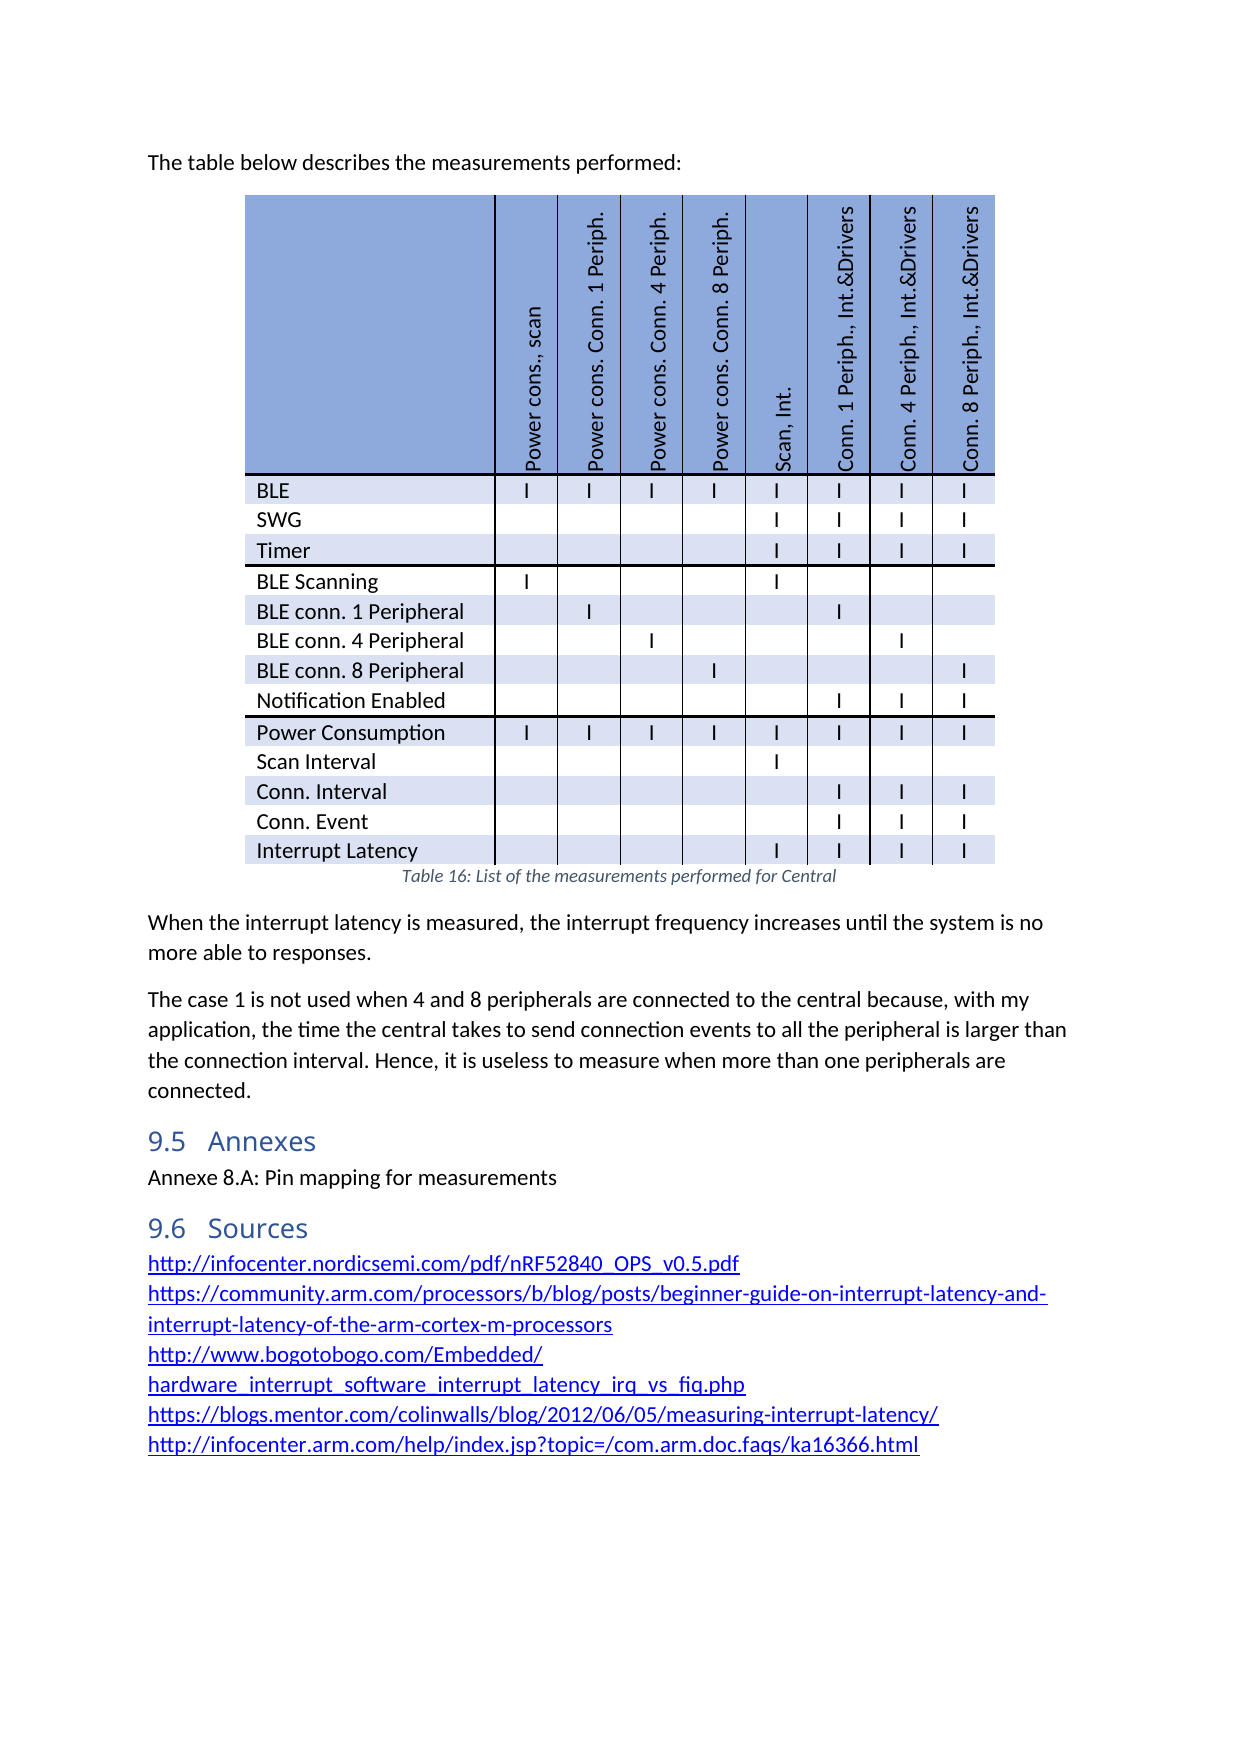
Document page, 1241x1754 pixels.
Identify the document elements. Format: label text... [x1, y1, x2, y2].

table_cell [558, 625, 620, 654]
table_header Conn. 4 Periph., Int.&Drivers [871, 195, 932, 473]
table_cell I [746, 476, 807, 504]
table_cell Timer [245, 534, 494, 564]
table_cell I [871, 476, 932, 504]
table_cell [683, 534, 745, 564]
table_cell I [808, 595, 869, 625]
table_cell [683, 567, 745, 595]
table_cell [496, 776, 557, 805]
table_cell I [683, 655, 745, 684]
table_cell I [808, 534, 869, 564]
table_cell I [808, 504, 869, 533]
table_header Conn. 1 Periph., Int.&Drivers [808, 195, 869, 473]
table_cell I [871, 718, 932, 746]
subtitle Annexes [148, 1123, 1093, 1160]
table_cell Power Consumption [245, 718, 494, 746]
table_cell [621, 776, 682, 805]
table_cell I [933, 805, 995, 835]
table_cell I [808, 476, 869, 504]
table_cell [496, 534, 557, 564]
table_cell I [808, 805, 869, 835]
text Annexe 8.A: Pin mapping for measurements [148, 1163, 1093, 1191]
table_cell [746, 776, 807, 805]
table_cell [621, 655, 682, 684]
table_cell I [933, 718, 995, 746]
table_cell [621, 805, 682, 835]
table_header Power cons. Conn. 4 Periph. [621, 195, 682, 473]
table_cell [558, 655, 620, 684]
table_cell [496, 805, 557, 835]
table_cell [496, 625, 557, 654]
table_cell [808, 567, 869, 595]
table_cell [933, 625, 995, 654]
table_cell [558, 805, 620, 835]
table_cell [871, 595, 932, 625]
table_cell I [746, 746, 807, 776]
table_cell I [933, 684, 995, 715]
table_cell I [933, 476, 995, 504]
table_cell [683, 776, 745, 805]
table_cell I [683, 476, 745, 504]
text http://infocenter.nordicsemi.com/pdf/nRF52840_OPS_v0.5.pdf [148, 1249, 1093, 1277]
table_cell I [933, 835, 995, 864]
table_cell [621, 567, 682, 595]
table_cell Notification Enabled [245, 684, 494, 715]
table_cell [621, 534, 682, 564]
table_cell [558, 534, 620, 564]
table_cell [808, 746, 869, 776]
table_cell I [496, 567, 557, 595]
table_cell I [871, 625, 932, 654]
table_cell [496, 595, 557, 625]
table_cell [933, 746, 995, 776]
table_cell [558, 776, 620, 805]
text https://community.arm.com/processors/b/blog/posts/beginner-guide-on-interrupt-latency-and-interrupt-latency-of-the-arm-cortex-m-processors [148, 1279, 1093, 1338]
table_cell [933, 567, 995, 595]
table_cell I [933, 655, 995, 684]
table_cell I [871, 504, 932, 533]
table_cell [683, 746, 745, 776]
table_cell Interrupt Latency [245, 835, 494, 864]
text http://infocenter.arm.com/help/index.jsp?topic=/com.arm.doc.faqs/ka16366.html [148, 1431, 1093, 1459]
table_cell BLE [245, 476, 494, 504]
table_cell I [808, 835, 869, 864]
table_cell Scan Interval [245, 746, 494, 776]
table_cell [808, 655, 869, 684]
table_cell I [683, 718, 745, 746]
table_cell [558, 835, 620, 864]
table_header [245, 195, 494, 473]
table_header Power cons. Conn. 1 Periph. [558, 195, 620, 473]
table_cell [558, 684, 620, 715]
table_header Power cons., scan [496, 195, 557, 473]
table_cell BLE conn. 1 Peripheral [245, 595, 494, 625]
table_cell I [808, 718, 869, 746]
table_cell [621, 684, 682, 715]
table_cell [621, 746, 682, 776]
table_cell [621, 595, 682, 625]
table_cell BLE conn. 4 Peripheral [245, 625, 494, 654]
text https://blogs.mentor.com/colinwalls/blog/2012/06/05/measuring-interrupt-latency/ [148, 1400, 1093, 1428]
table_cell I [808, 776, 869, 805]
table_cell [871, 746, 932, 776]
text When the interrupt latency is measured, the interrupt frequency increases until the system is no more able to responses. [148, 908, 1093, 967]
table_cell [746, 684, 807, 715]
table_cell [621, 504, 682, 533]
table_cell I [871, 805, 932, 835]
table_cell Conn. Event [245, 805, 494, 835]
table_cell I [558, 476, 620, 504]
table_cell I [871, 776, 932, 805]
table_header Power cons. Conn. 8 Periph. [683, 195, 745, 473]
table_cell [808, 625, 869, 654]
table_cell I [558, 595, 620, 625]
table_cell [683, 805, 745, 835]
table_cell [871, 655, 932, 684]
table_cell [746, 655, 807, 684]
table_cell [496, 504, 557, 533]
table_cell I [558, 718, 620, 746]
table_cell [621, 835, 682, 864]
table_cell I [933, 534, 995, 564]
table_cell [933, 595, 995, 625]
table_cell SWG [245, 504, 494, 533]
table_cell [683, 595, 745, 625]
table_cell I [933, 776, 995, 805]
table_cell [746, 805, 807, 835]
table_cell I [621, 625, 682, 654]
text Table 16: List of the measurements performed for Central [148, 864, 1093, 887]
table_cell I [871, 684, 932, 715]
table_cell [683, 684, 745, 715]
table_header Conn. 8 Periph., Int.&Drivers [933, 195, 995, 473]
table_cell Conn. Interval [245, 776, 494, 805]
table_cell [558, 504, 620, 533]
table_cell I [808, 684, 869, 715]
table_cell [746, 595, 807, 625]
text http://www.bogotobogo.com/Embedded/hardware_interrupt_software_interrupt_latency_irq_vs_fiq.php [148, 1340, 1093, 1398]
table_cell [683, 625, 745, 654]
table_cell [496, 684, 557, 715]
text The case 1 is not used when 4 and 8 peripherals are connected to the central because, with my application, the time the central takes to send connection events to all the peripheral is larger than the connection interval. Hence, it is useless to measure when more than one peripherals are connected. [148, 985, 1093, 1104]
table_cell I [746, 718, 807, 746]
table_cell I [871, 534, 932, 564]
table_cell [683, 835, 745, 864]
table_cell I [496, 718, 557, 746]
table_cell I [746, 835, 807, 864]
table_cell [683, 504, 745, 533]
table_cell I [746, 504, 807, 533]
table_cell I [621, 718, 682, 746]
table_cell [496, 655, 557, 684]
table_cell BLE Scanning [245, 567, 494, 595]
table_cell BLE conn. 8 Peripheral [245, 655, 494, 684]
table_cell [871, 567, 932, 595]
table_cell [558, 746, 620, 776]
subtitle Sources [148, 1209, 1093, 1246]
table_cell [496, 746, 557, 776]
table_cell I [746, 534, 807, 564]
table_cell I [621, 476, 682, 504]
table_cell [496, 835, 557, 864]
table_cell I [746, 567, 807, 595]
table_cell [558, 567, 620, 595]
table_cell [746, 625, 807, 654]
table_cell I [933, 504, 995, 533]
table_cell I [871, 835, 932, 864]
table_header Scan, Int. [746, 195, 807, 473]
text The table below describes the measurements performed: [148, 148, 1093, 176]
table_cell I [496, 476, 557, 504]
